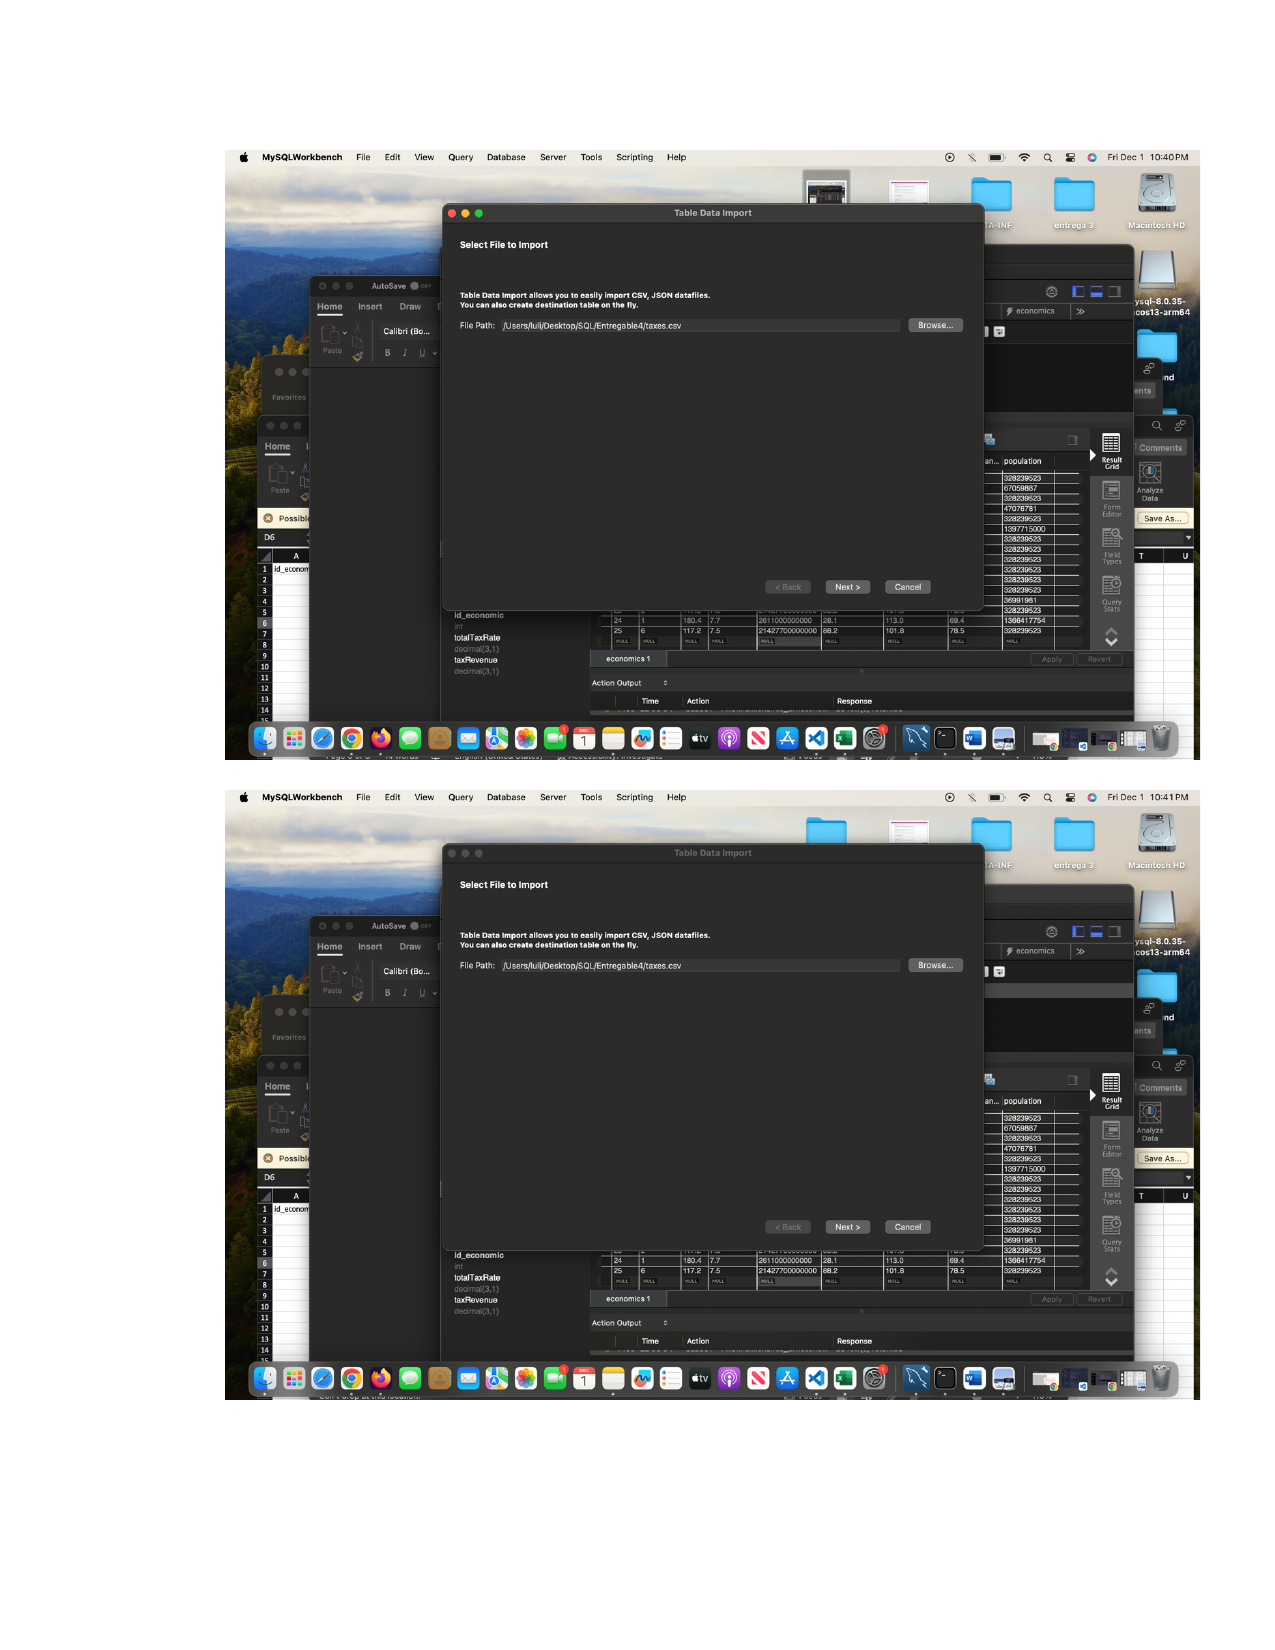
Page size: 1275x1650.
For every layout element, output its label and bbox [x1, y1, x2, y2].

picture [225, 150, 1200, 760]
picture [225, 790, 1200, 1400]
